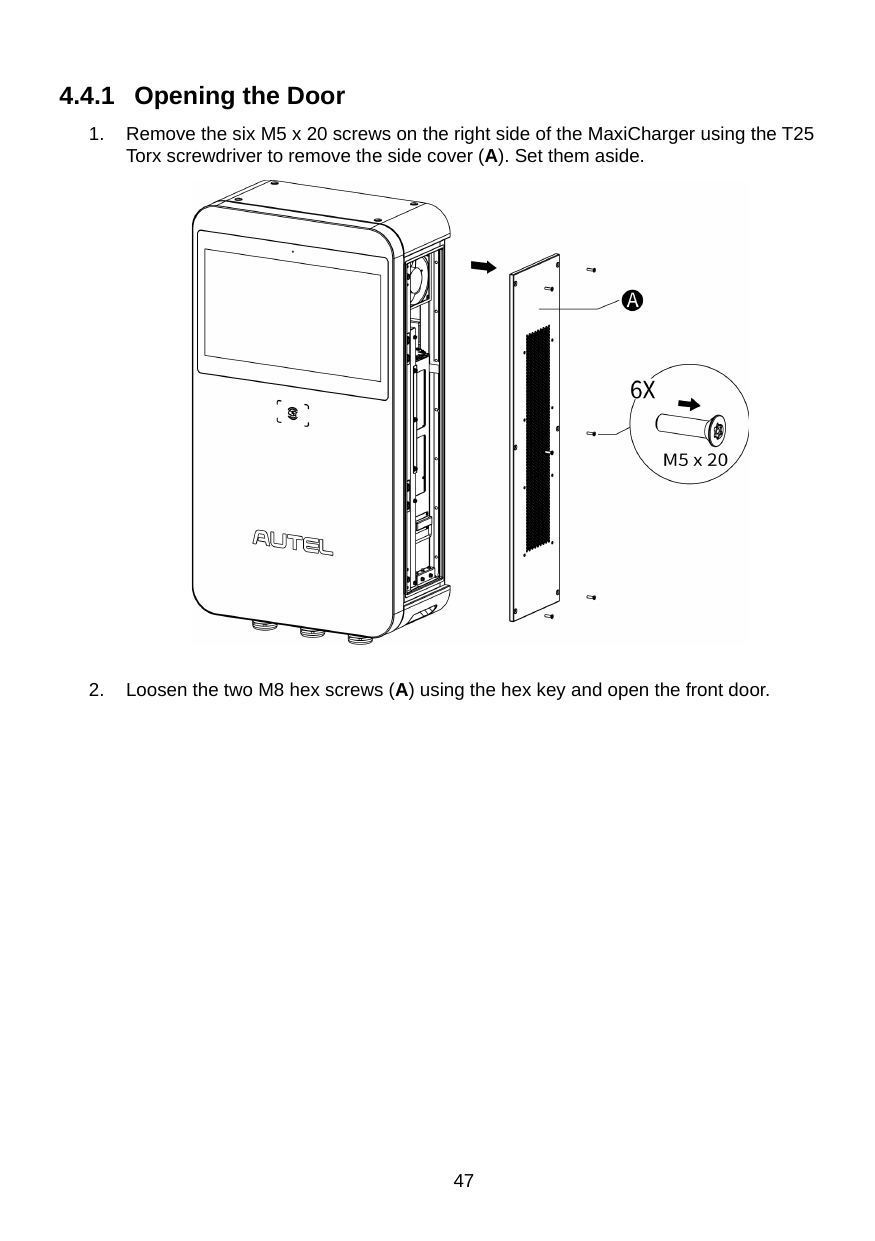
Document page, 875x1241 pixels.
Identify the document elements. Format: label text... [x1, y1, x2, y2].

subtitle Opening the Door [59, 84, 815, 109]
list Remove the six M5 x 20 screws on the right side of the MaxiCharger using the T25 Torx screwdriver to remove the side cover (A). Set them aside. [89, 122, 815, 167]
list Loosen the two M8 hex screws (A) using the hex key and open the front door. [89, 678, 815, 701]
picture [191, 180, 749, 645]
